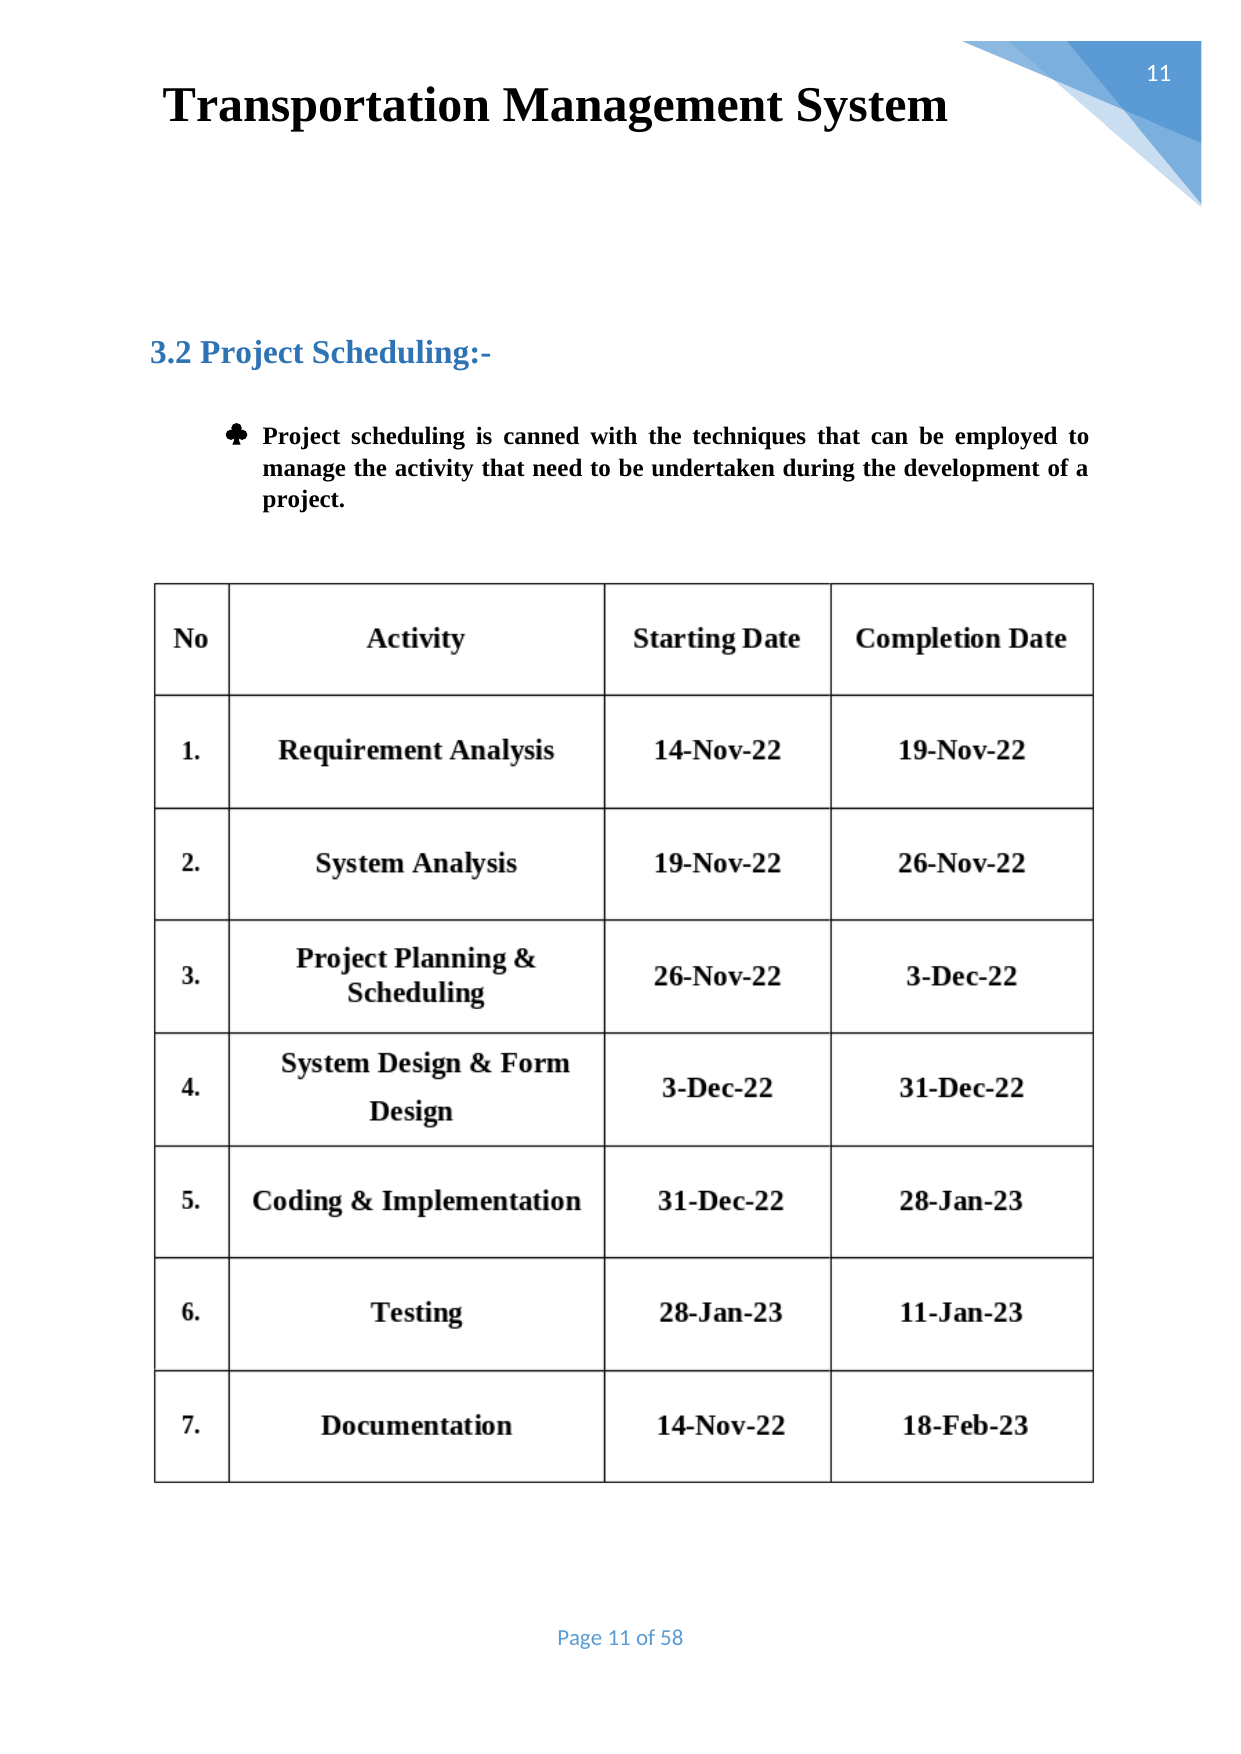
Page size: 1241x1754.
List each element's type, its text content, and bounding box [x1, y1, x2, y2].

picture [962, 41, 1202, 207]
list Project scheduling is canned with the techniques that can be employed to manage the activity that need to be undertaken during the development of a project. [225, 421, 1090, 513]
subtitle 3.2 Project Scheduling:- [150, 333, 1090, 371]
